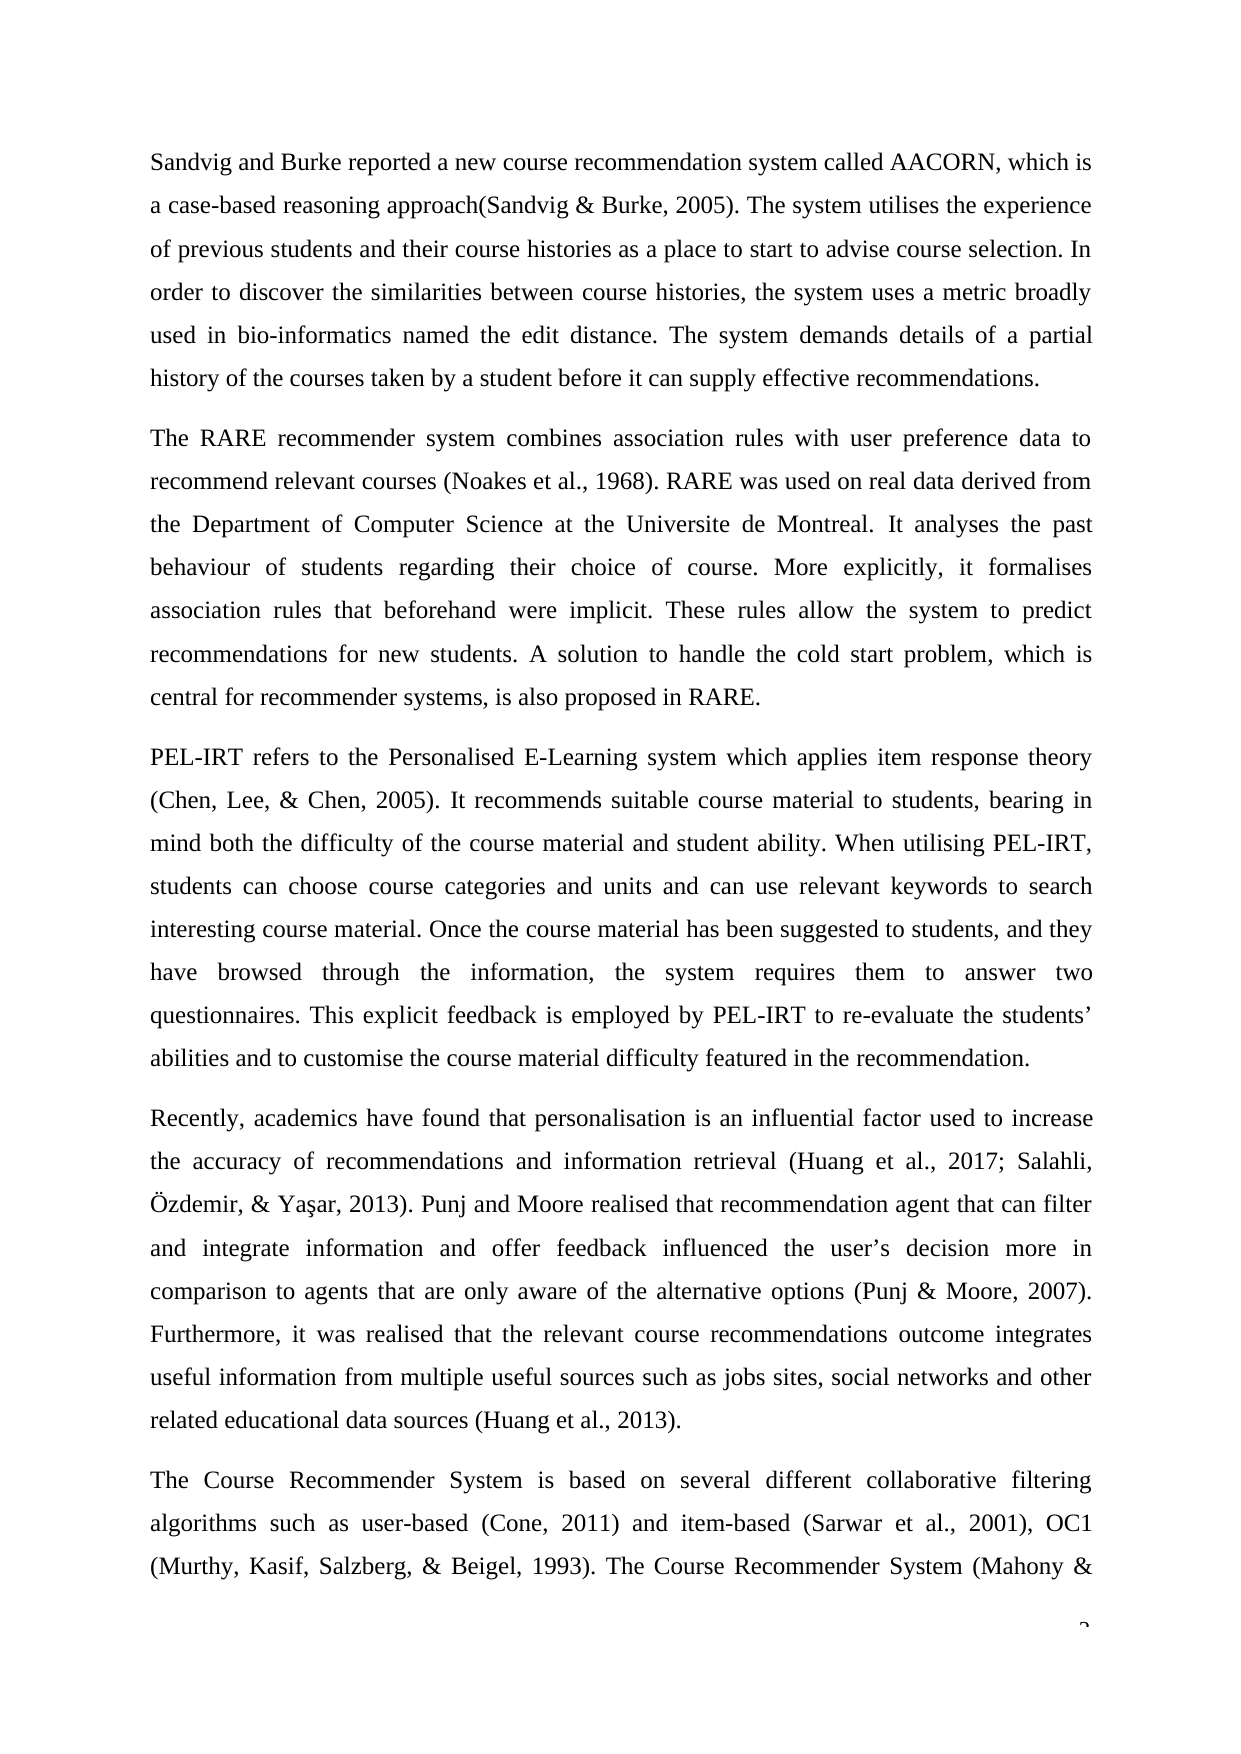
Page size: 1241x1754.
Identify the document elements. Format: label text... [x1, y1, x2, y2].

text The RARE recommender system combines association rules with user preference data to recommend relevant courses (Noakes et al., 1968). RARE was used on real data derived from the Department of Computer Science at the Universite de Montreal. It analyses the past behaviour of students regarding their choice of course. More explicitly, it formalises association rules that beforehand were implicit. These rules allow the system to predict recommendations for new students. A solution to handle the cold start problem, which is central for recommender systems, is also proposed in RARE. [150, 423, 1093, 711]
text Recently, academics have found that personalisation is an influential factor used to increase the accuracy of recommendations and information retrieval (Huang et al., 2017; Salahli, Özdemir, & Yaşar, 2013). Punj and Moore realised that recommendation agent that can filter and integrate information and offer feedback influenced the user’s decision more in comparison to agents that are only aware of the alternative options (Punj & Moore, 2007). Furthermore, it was realised that the relevant course recommendations outcome integrates useful information from multiple useful sources such as jobs sites, social networks and other related educational data sources (Huang et al., 2013). [150, 1103, 1093, 1434]
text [150, 1465, 1093, 1580]
text PEL-IRT refers to the Personalised E-Learning system which applies item response theory (Chen, Lee, & Chen, 2005). It recommends suitable course material to students, bearing in mind both the difficulty of the course material and student ability. When utilising PEL-IRT, students can choose course categories and units and can use relevant keywords to search interesting course material. Once the course material has been suggested to students, and they have browsed through the information, the system requires them to answer two questionnaires. This explicit feedback is employed by PEL-IRT to re-evaluate the students’ abilities and to customise the course material difficulty featured in the recommendation. [150, 742, 1093, 1072]
text Sandvig and Burke reported a new course recommendation system called AACORN, which is a case-based reasoning approach(Sandvig & Burke, 2005). The system utilises the experience of previous students and their course histories as a place to start to advise course selection. In order to discover the similarities between course histories, the system uses a metric broadly used in bio-informatics named the edit distance. The system demands details of a partial history of the courses taken by a student before it can supply effective recommendations. [150, 147, 1093, 392]
